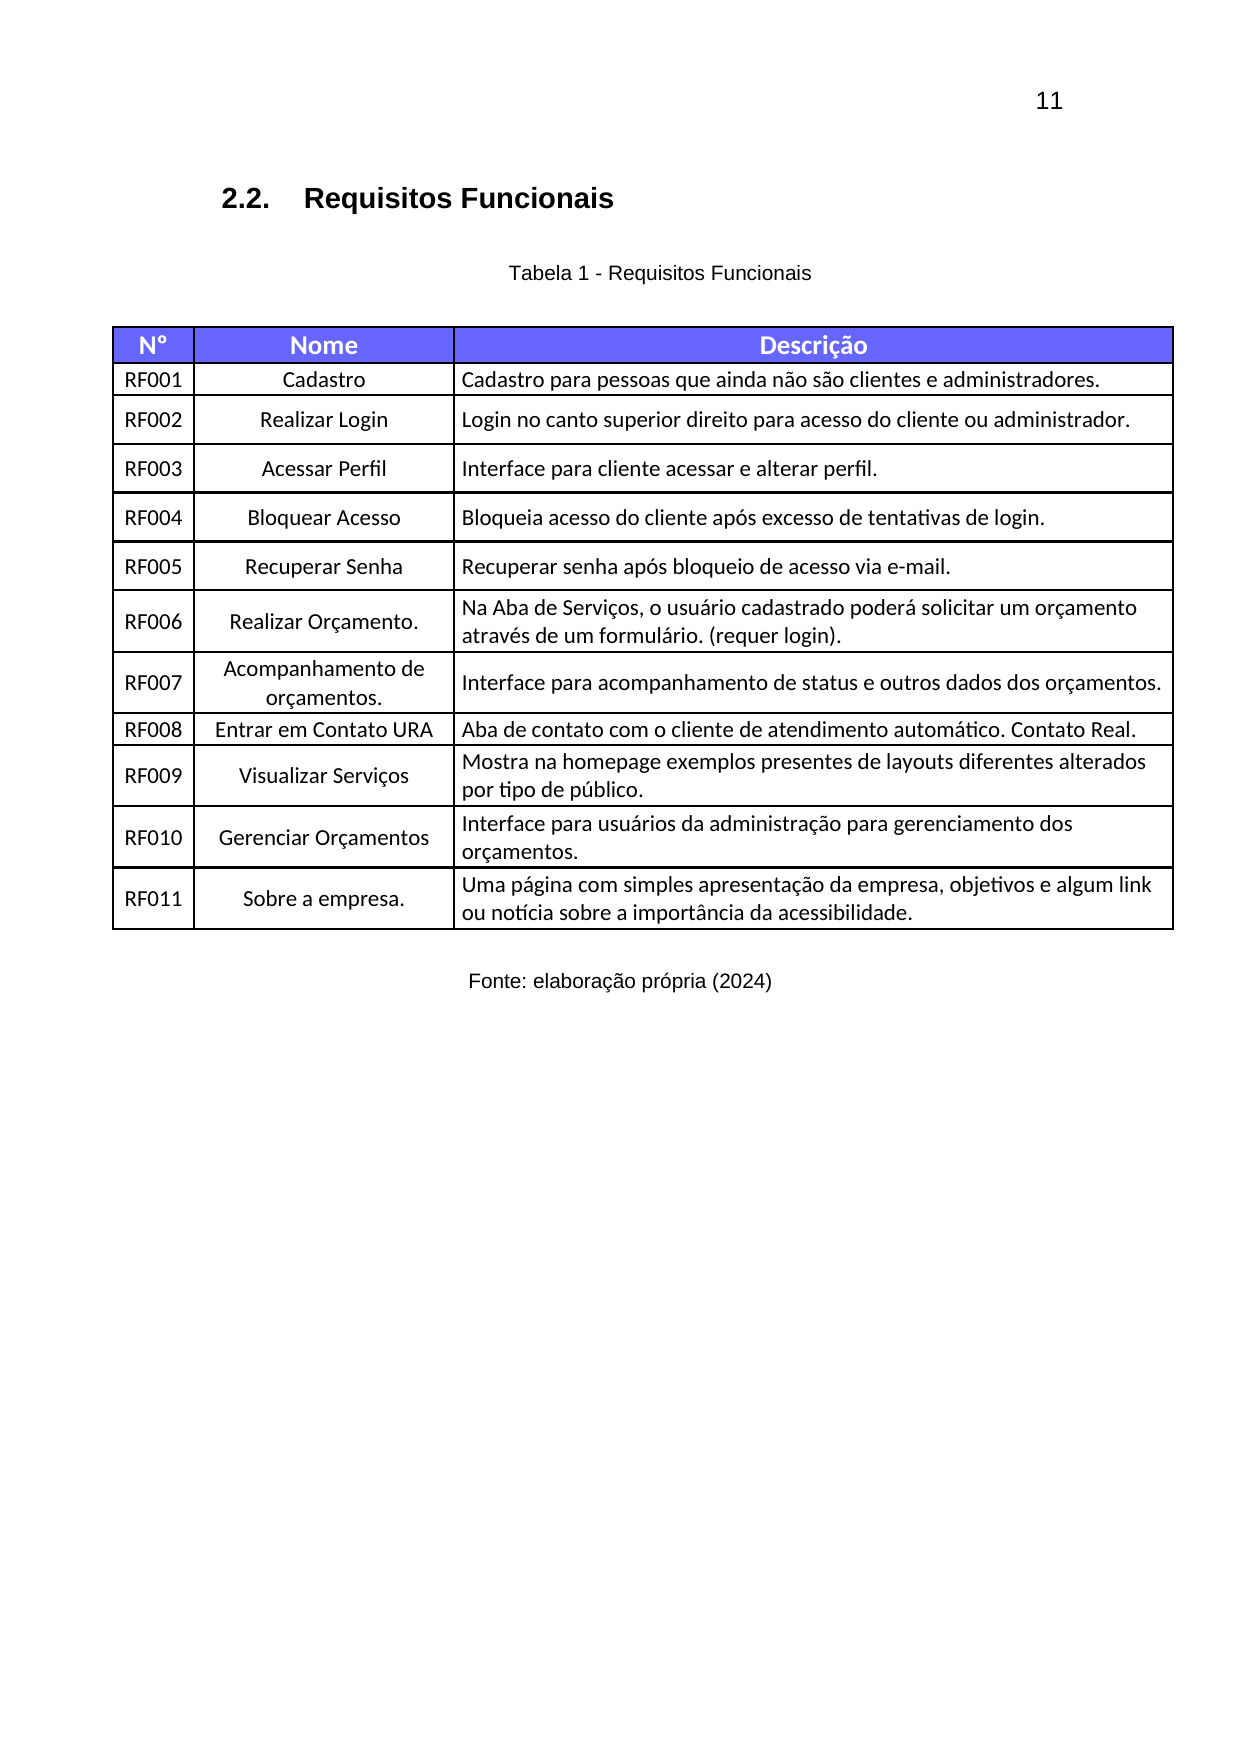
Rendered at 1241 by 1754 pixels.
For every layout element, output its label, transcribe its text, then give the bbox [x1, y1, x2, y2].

table_cell Cadastro para pessoas que ainda não são clientes e administradores. [455, 364, 1172, 393]
table_cell Interface para cliente acessar e alterar perfil. [455, 445, 1172, 491]
table_cell Realizar Login [195, 396, 453, 442]
table_cell Na Aba de Serviços, o usuário cadastrado poderá solicitar um orçamento através de um formulário. (requer login). [455, 591, 1172, 651]
table_cell Recuperar senha após bloqueio de acesso via e-mail. [455, 543, 1172, 589]
table_cell Entrar em Contato URA [195, 714, 453, 743]
table_cell Acessar Perfil [195, 445, 453, 491]
table_cell Uma página com simples apresentação da empresa, objetivos e algum link ou notícia sobre a importância da acessibilidade. [455, 869, 1172, 928]
subtitle Requisitos Funcionais [221, 181, 1063, 215]
table_cell RF006 [114, 591, 193, 651]
table_cell Visualizar Serviços [195, 746, 453, 805]
table_cell RF001 [114, 364, 193, 393]
table_cell Gerenciar Orçamentos [195, 807, 453, 866]
table_cell RF002 [114, 396, 193, 442]
table_cell Cadastro [195, 364, 453, 393]
table_header Nome [195, 328, 453, 362]
table_cell Realizar Orçamento. [195, 591, 453, 651]
table_cell RF008 [114, 714, 193, 743]
table_header Nº [114, 328, 193, 362]
table_cell Bloqueia acesso do cliente após excesso de tentativas de login. [455, 494, 1172, 540]
table_cell Sobre a empresa. [195, 869, 453, 928]
table_cell RF007 [114, 653, 193, 712]
text Tabela 1 - Requisitos Funcionais [177, 261, 1063, 285]
table_cell RF005 [114, 543, 193, 589]
table_cell Mostra na homepage exemplos presentes de layouts diferentes alterados por tipo de público. [455, 746, 1172, 805]
table_cell Interface para acompanhamento de status e outros dados dos orçamentos. [455, 653, 1172, 712]
table_cell RF011 [114, 869, 193, 928]
table_cell Bloquear Acesso [195, 494, 453, 540]
table_cell Acompanhamento de orçamentos. [195, 653, 453, 712]
table_cell RF010 [114, 807, 193, 866]
table_cell RF009 [114, 746, 193, 805]
table_cell RF004 [114, 494, 193, 540]
table_cell RF003 [114, 445, 193, 491]
table_cell Recuperar Senha [195, 543, 453, 589]
table_header Descrição [455, 328, 1172, 362]
table_cell Aba de contato com o cliente de atendimento automático. Contato Real. [455, 714, 1172, 743]
table_cell Login no canto superior direito para acesso do cliente ou administrador. [455, 396, 1172, 442]
table_cell Interface para usuários da administração para gerenciamento dos orçamentos. [455, 807, 1172, 866]
